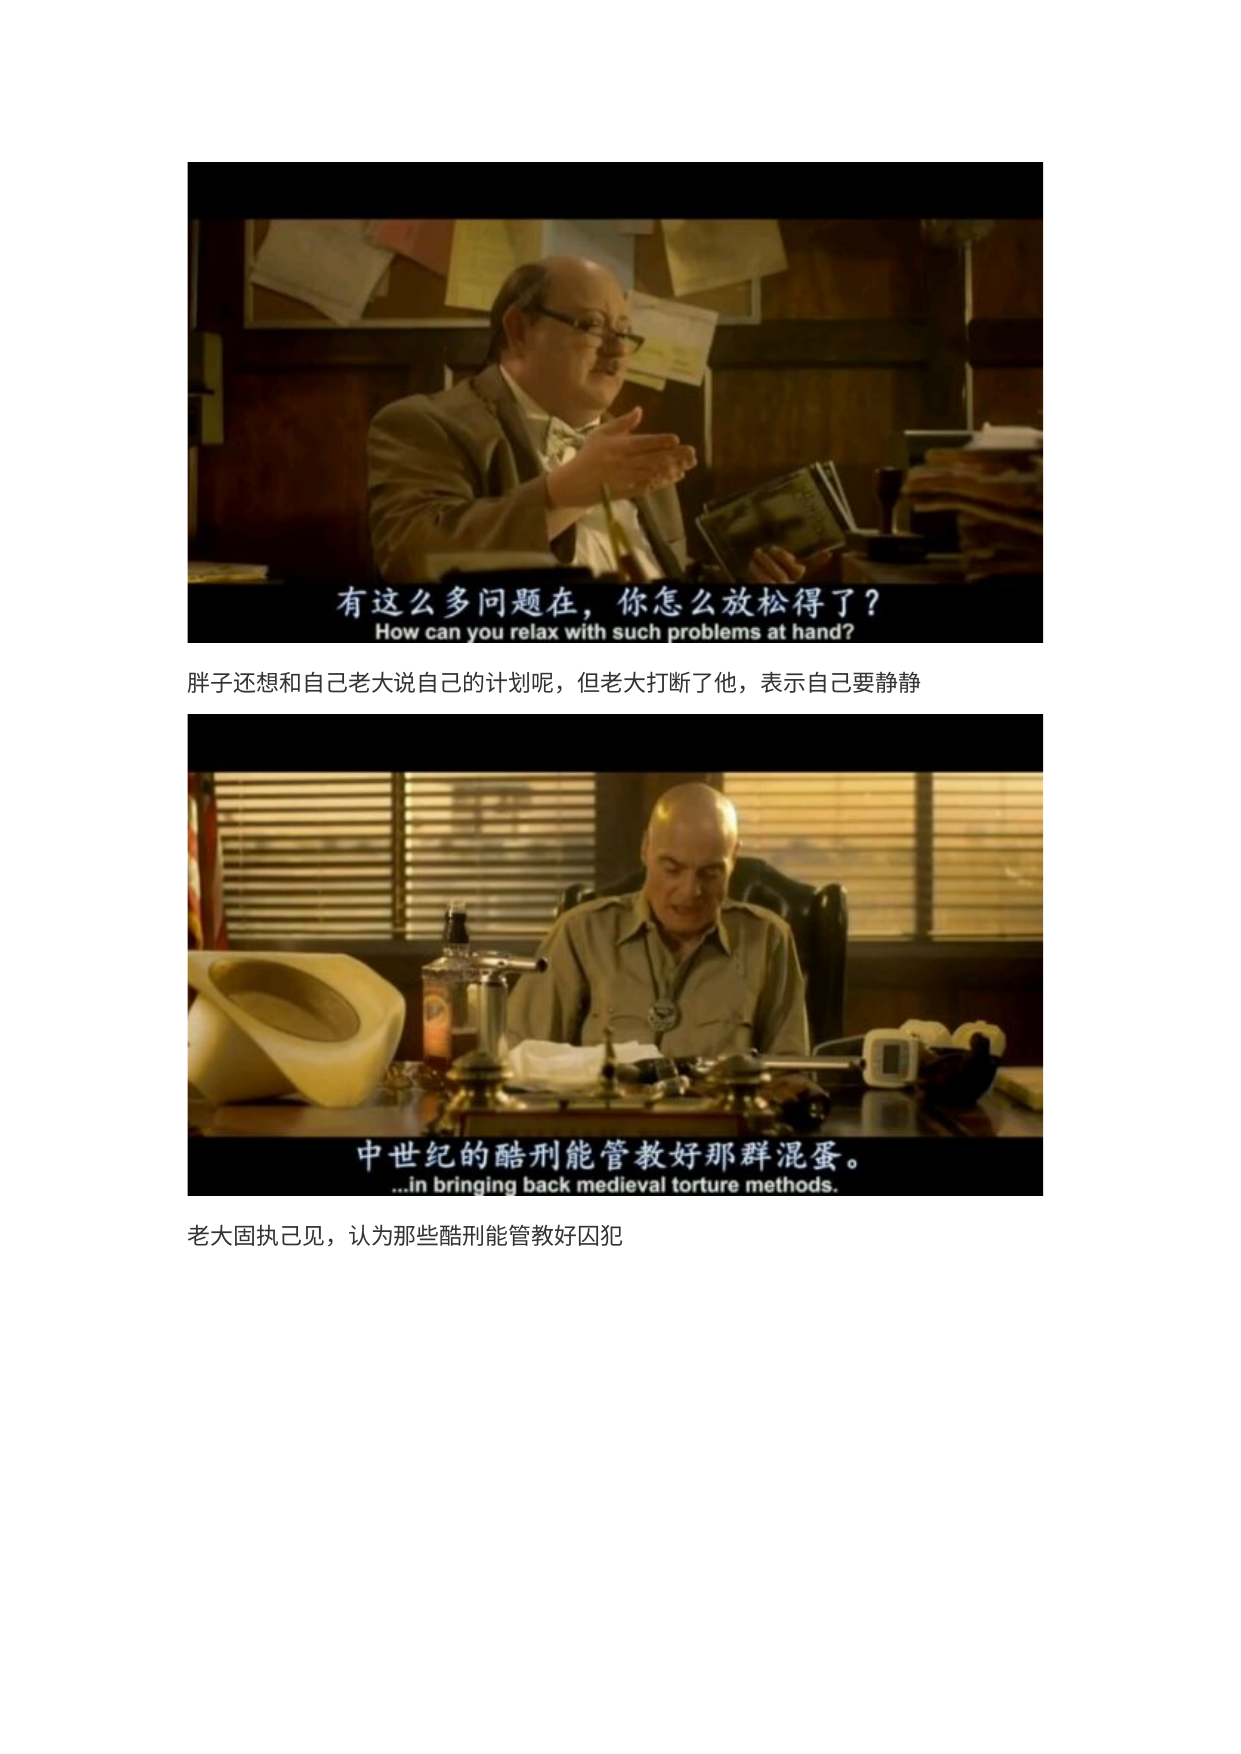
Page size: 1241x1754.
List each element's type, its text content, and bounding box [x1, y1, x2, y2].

text 胖子还想和自己老大说自己的计划呢，但老大打断了他，表示自己要静静 [187, 649, 1053, 714]
text 老大固执己见，认为那些酷刑能管教好囚犯 [187, 1202, 1053, 1267]
picture [187, 714, 1044, 1196]
picture [187, 162, 1044, 643]
